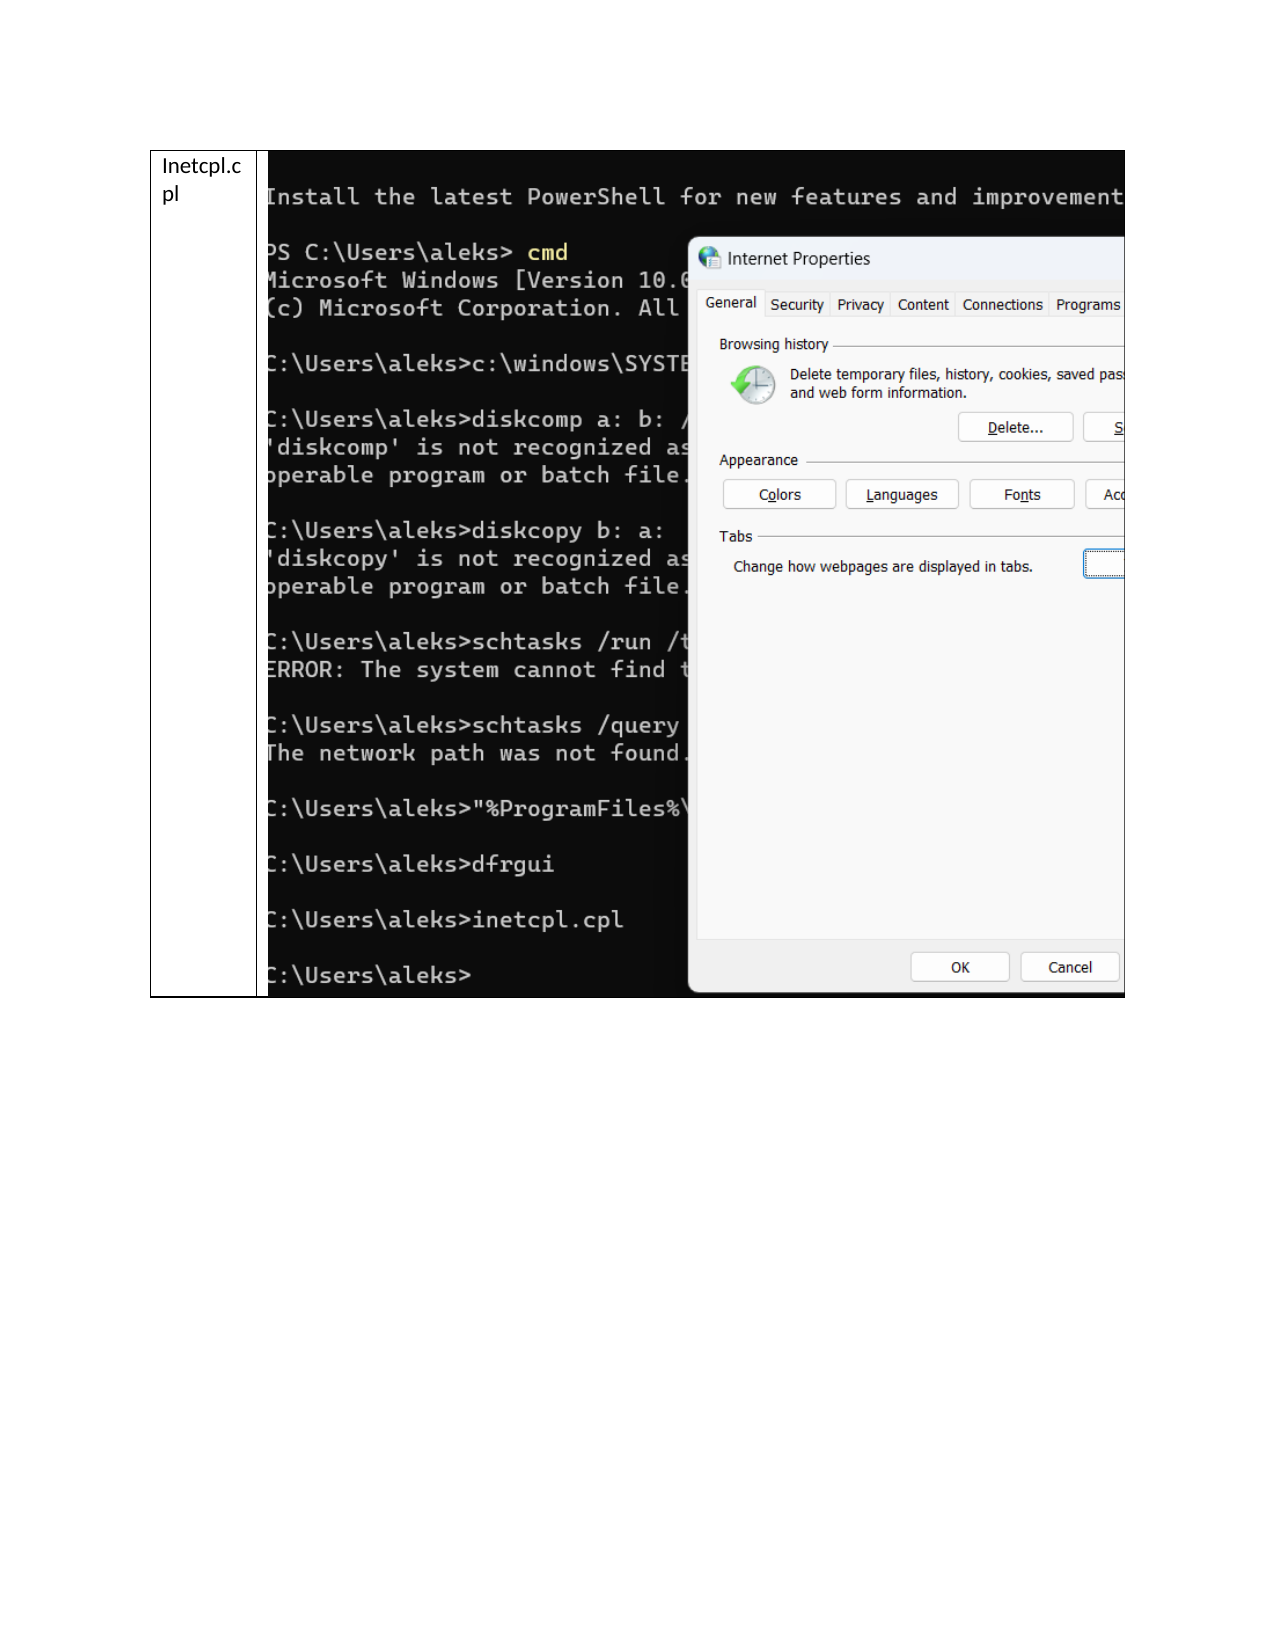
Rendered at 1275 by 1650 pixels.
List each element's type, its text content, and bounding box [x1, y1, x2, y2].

picture [268, 151, 1125, 997]
table_cell [257, 151, 268, 996]
table_cell Inetcpl.cpl [151, 151, 256, 996]
